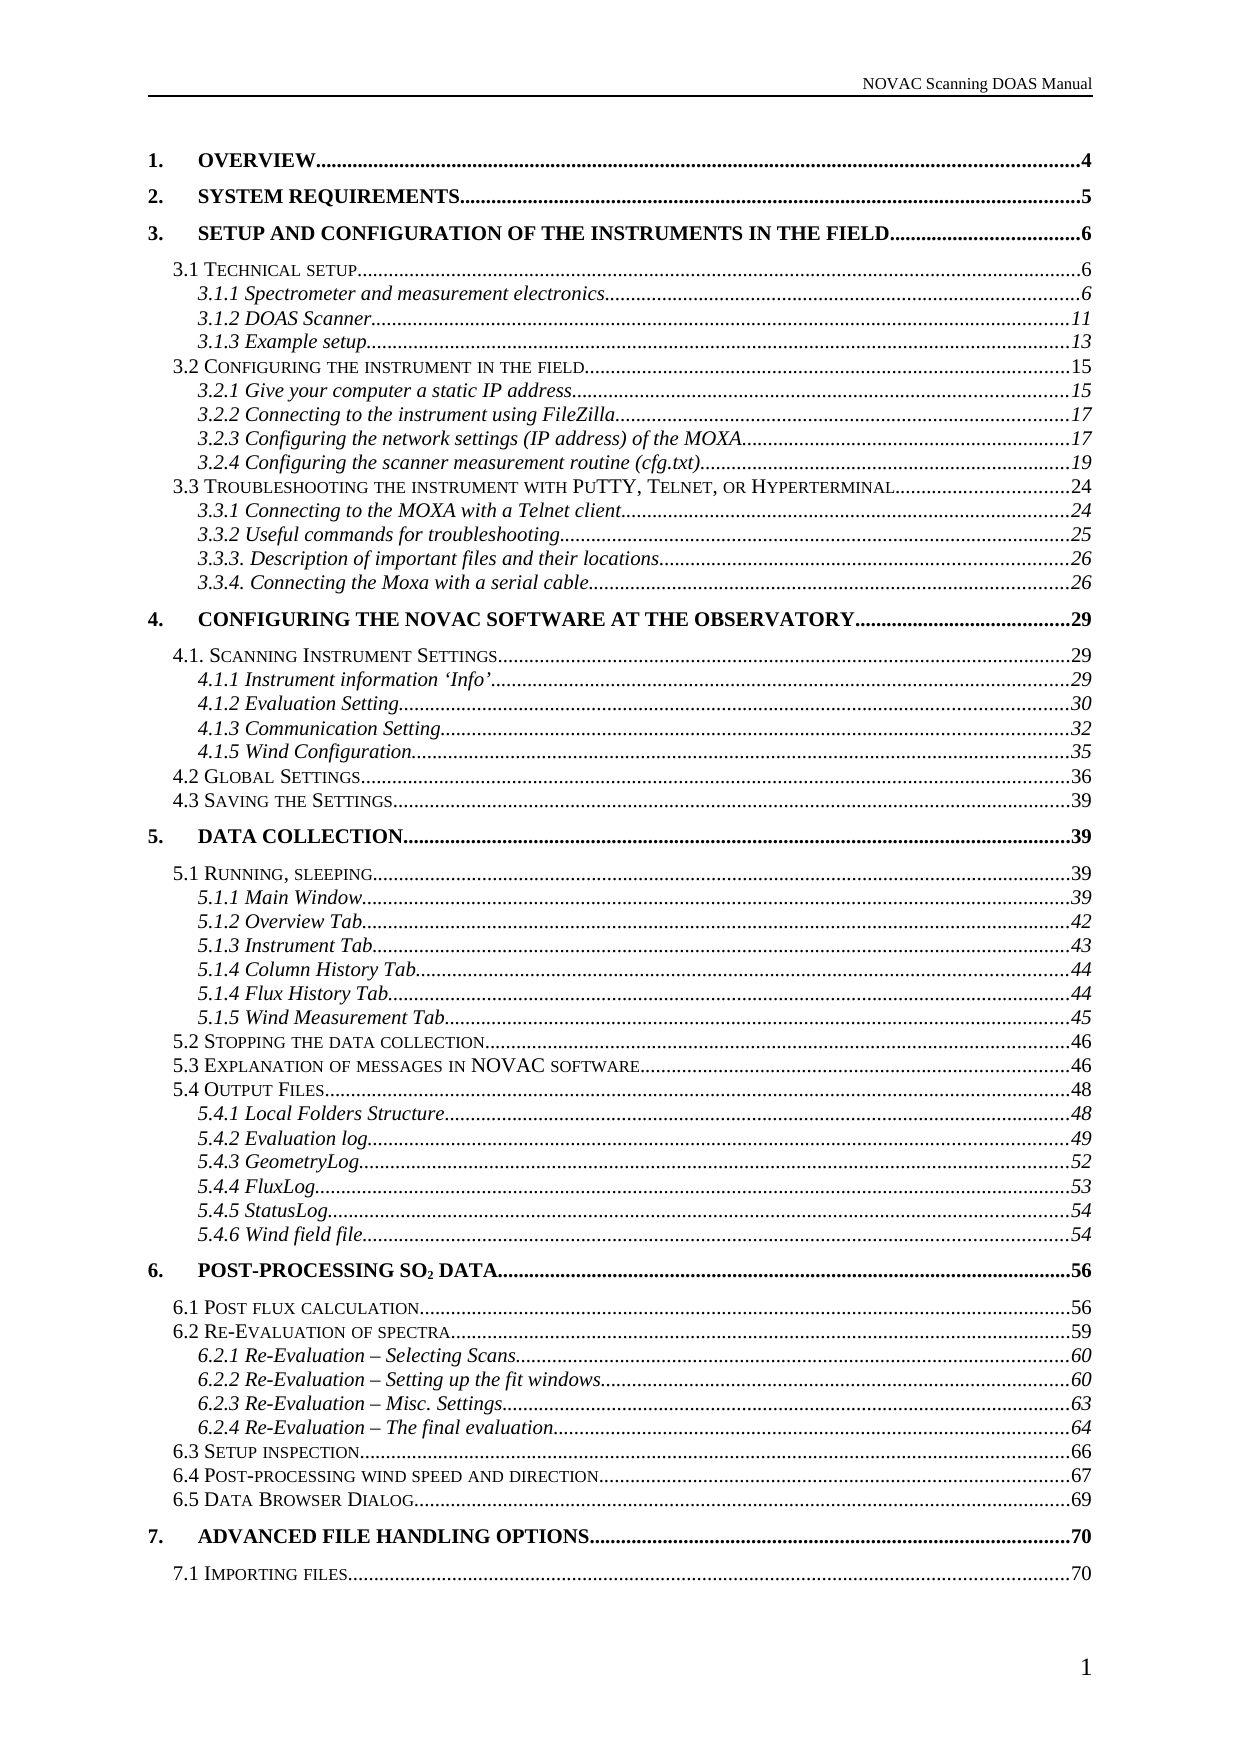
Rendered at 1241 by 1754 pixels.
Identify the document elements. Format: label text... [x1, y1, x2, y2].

text 3.1.2 DOAS Scanner 11 [198, 305, 1093, 329]
text 5.1.4 Flux History Tab 44 [198, 981, 1093, 1005]
text 5.1.5 Wind Measurement Tab 45 [198, 1005, 1093, 1029]
text 3.3.2 Useful commands for troubleshooting 25 [198, 522, 1093, 546]
text 5. Data collection 39 [148, 824, 1093, 848]
text 5.4.1 Local Folders Structure 48 [198, 1101, 1093, 1125]
text 3.2.1 Give your computer a static IP address 15 [198, 378, 1093, 402]
text 3.3.1 Connecting to the MOXA with a Telnet client 24 [198, 498, 1093, 522]
text 5.3 Explanation of messages in NOVAC software 46 [173, 1053, 1093, 1077]
text 6. Post-processing SO2 data 56 [148, 1258, 1093, 1282]
text 4.1. Scanning Instrument Settings 29 [173, 643, 1093, 667]
text 6.2 Re-Evaluation of spectra 59 [173, 1319, 1093, 1343]
text 4.2 Global Settings 36 [173, 763, 1093, 788]
text 3.2.4 Configuring the scanner measurement routine (cfg.txt) 19 [198, 450, 1093, 474]
text 3.3 Troubleshooting the instrument with PuTTY, Telnet, or Hyperterminal 24 [173, 474, 1093, 498]
text 5.1.2 Overview Tab 42 [198, 909, 1093, 933]
text 3.2.2 Connecting to the instrument using FileZilla 17 [198, 402, 1093, 426]
text 5.2 Stopping the data collection 46 [173, 1029, 1093, 1053]
text 3.3.3. Description of important files and their locations 26 [198, 546, 1093, 570]
text 6.4 Post-processing wind speed and direction 67 [173, 1463, 1093, 1487]
text 6.2.2 Re-Evaluation – Setting up the fit windows 60 [198, 1367, 1093, 1391]
text 3.1.3 Example setup 13 [198, 329, 1093, 353]
text 6.2.3 Re-Evaluation – Misc. Settings 63 [198, 1391, 1093, 1415]
text 3.3.4. Connecting the Moxa with a serial cable 26 [198, 570, 1093, 594]
text 6.2.1 Re-Evaluation – Selecting Scans 60 [198, 1343, 1093, 1367]
text 6.3 Setup inspection 66 [173, 1439, 1093, 1463]
text 3.1.1 Spectrometer and measurement electronics 6 [198, 281, 1093, 305]
text 5.4.3 GeometryLog 52 [198, 1149, 1093, 1173]
text 5.1 Running, sleeping 39 [173, 861, 1093, 885]
text 5.4.5 StatusLog 54 [198, 1198, 1093, 1222]
text 5.4 Output Files 48 [173, 1077, 1093, 1101]
text 5.1.1 Main Window 39 [198, 885, 1093, 909]
text 2. System Requirements 5 [148, 184, 1093, 208]
text 5.4.6 Wind field file 54 [198, 1222, 1093, 1246]
text 6.5 Data Browser Dialog 69 [173, 1487, 1093, 1511]
text 5.1.3 Instrument Tab 43 [198, 933, 1093, 957]
text 6.1 Post flux calculation 56 [173, 1295, 1093, 1319]
text 5.1.4 Column History Tab 44 [198, 957, 1093, 981]
text 3.1 Technical setup 6 [173, 257, 1093, 281]
text 3.2 Configuring the instrument in the field 15 [173, 353, 1093, 378]
text 4.1.2 Evaluation Setting 30 [198, 691, 1093, 715]
text 5.4.2 Evaluation log 49 [198, 1125, 1093, 1149]
text 1. Overview 4 [148, 148, 1093, 172]
text 4. Configuring the NOVAC software at the observatory 29 [148, 607, 1093, 631]
text 4.1.1 Instrument information ‘Info’ 29 [198, 667, 1093, 691]
text 4.3 Saving the Settings 39 [173, 788, 1093, 812]
text 5.4.4 FluxLog 53 [198, 1173, 1093, 1198]
text 3.2.3 Configuring the network settings (IP address) of the MOXA 17 [198, 426, 1093, 450]
text 7.1 Importing files 70 [173, 1560, 1093, 1584]
text 6.2.4 Re-Evaluation – The final evaluation 64 [198, 1415, 1093, 1439]
text 7. Advanced file handling options 70 [148, 1524, 1093, 1548]
text 4.1.3 Communication Setting 32 [198, 715, 1093, 739]
text 4.1.5 Wind Configuration 35 [198, 739, 1093, 763]
text 3. Setup and configuration of the instruments in the field 6 [148, 221, 1093, 245]
